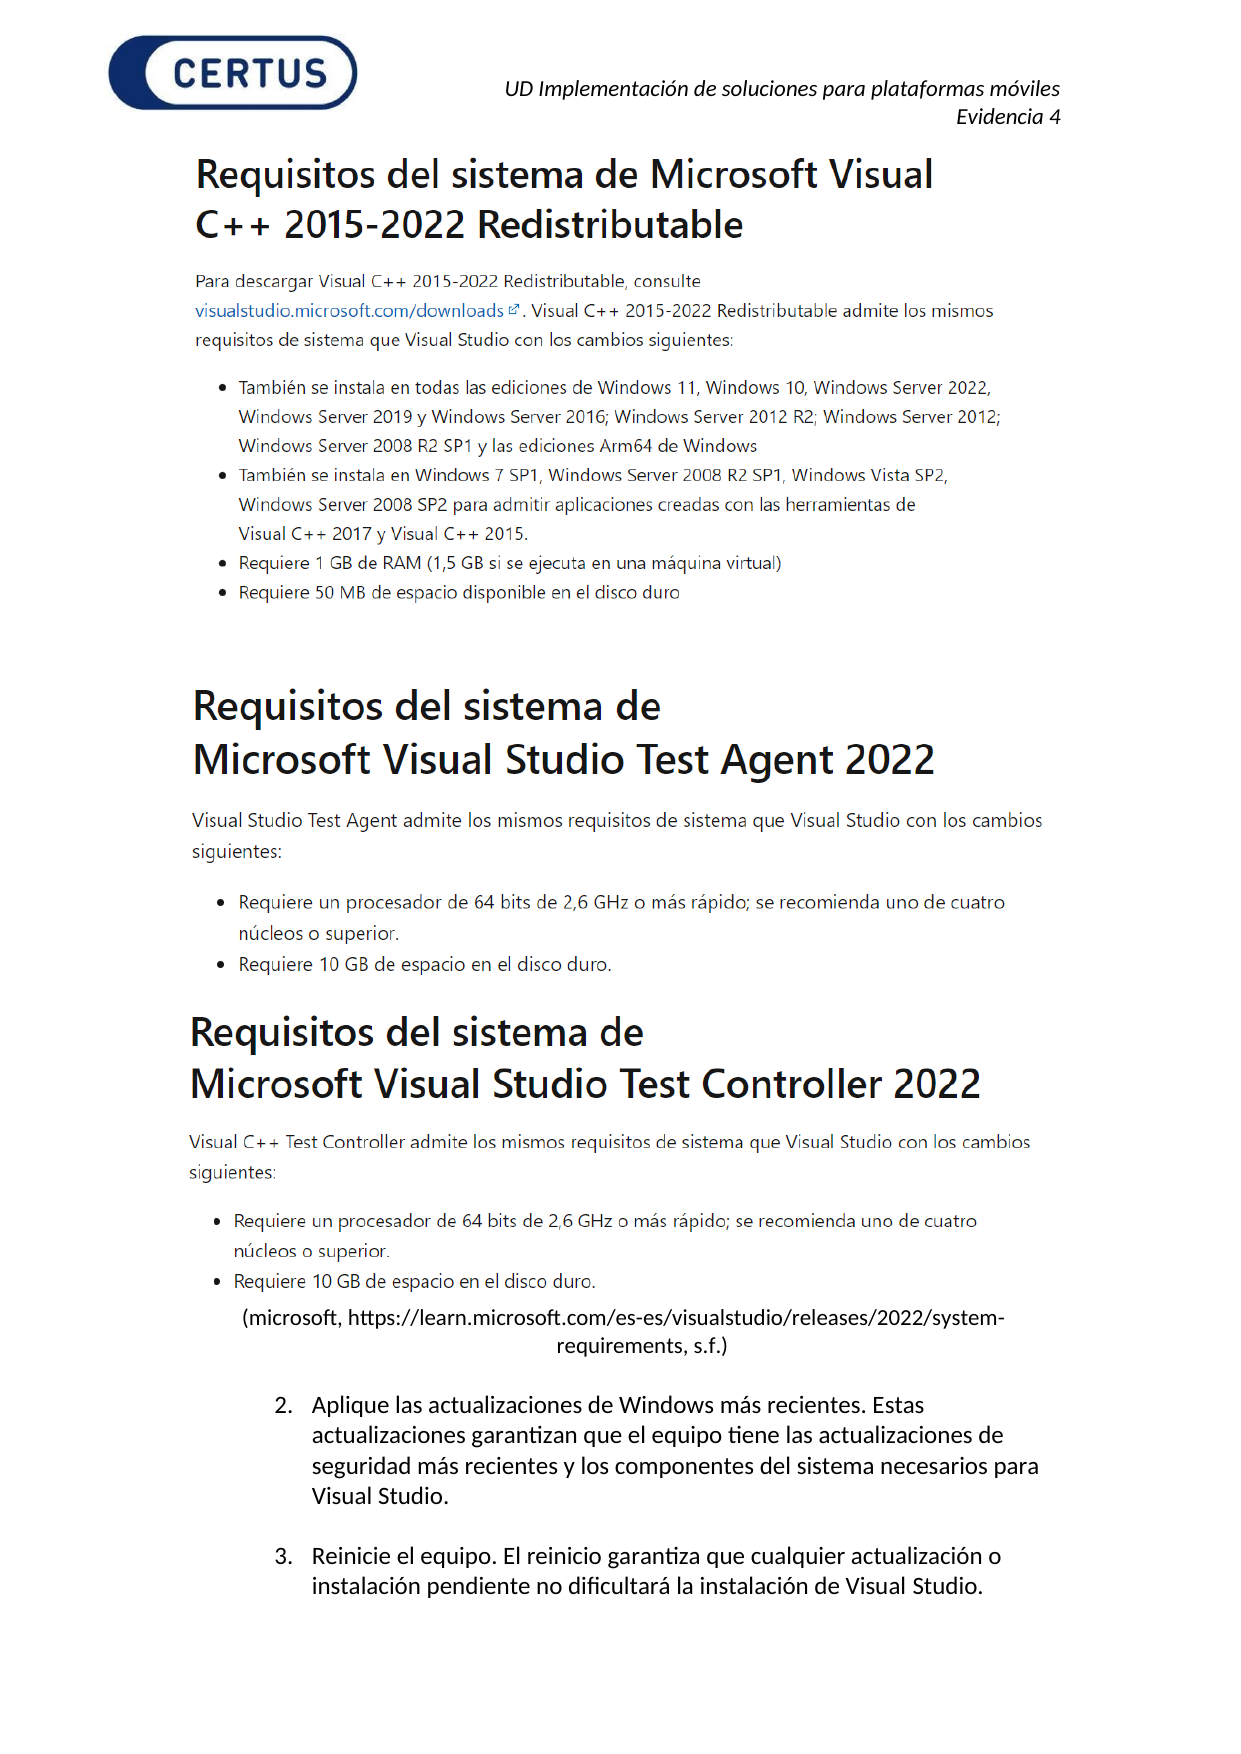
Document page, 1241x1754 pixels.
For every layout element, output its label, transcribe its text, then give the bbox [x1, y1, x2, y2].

picture [103, 34, 359, 112]
picture [184, 680, 1070, 1304]
list Aplique las actualizaciones de Windows más recientes. Estas actualizaciones garantizan que el equipo tiene las actualizaciones de seguridad más recientes y los componentes del sistema necesarios para Visual Studio. [274, 1389, 1063, 1511]
list Reinicie el equipo. El reinicio garantiza que cualquier actualización o instalación pendiente no dificultará la instalación de Visual Studio. [274, 1540, 1063, 1601]
picture [184, 147, 1026, 620]
